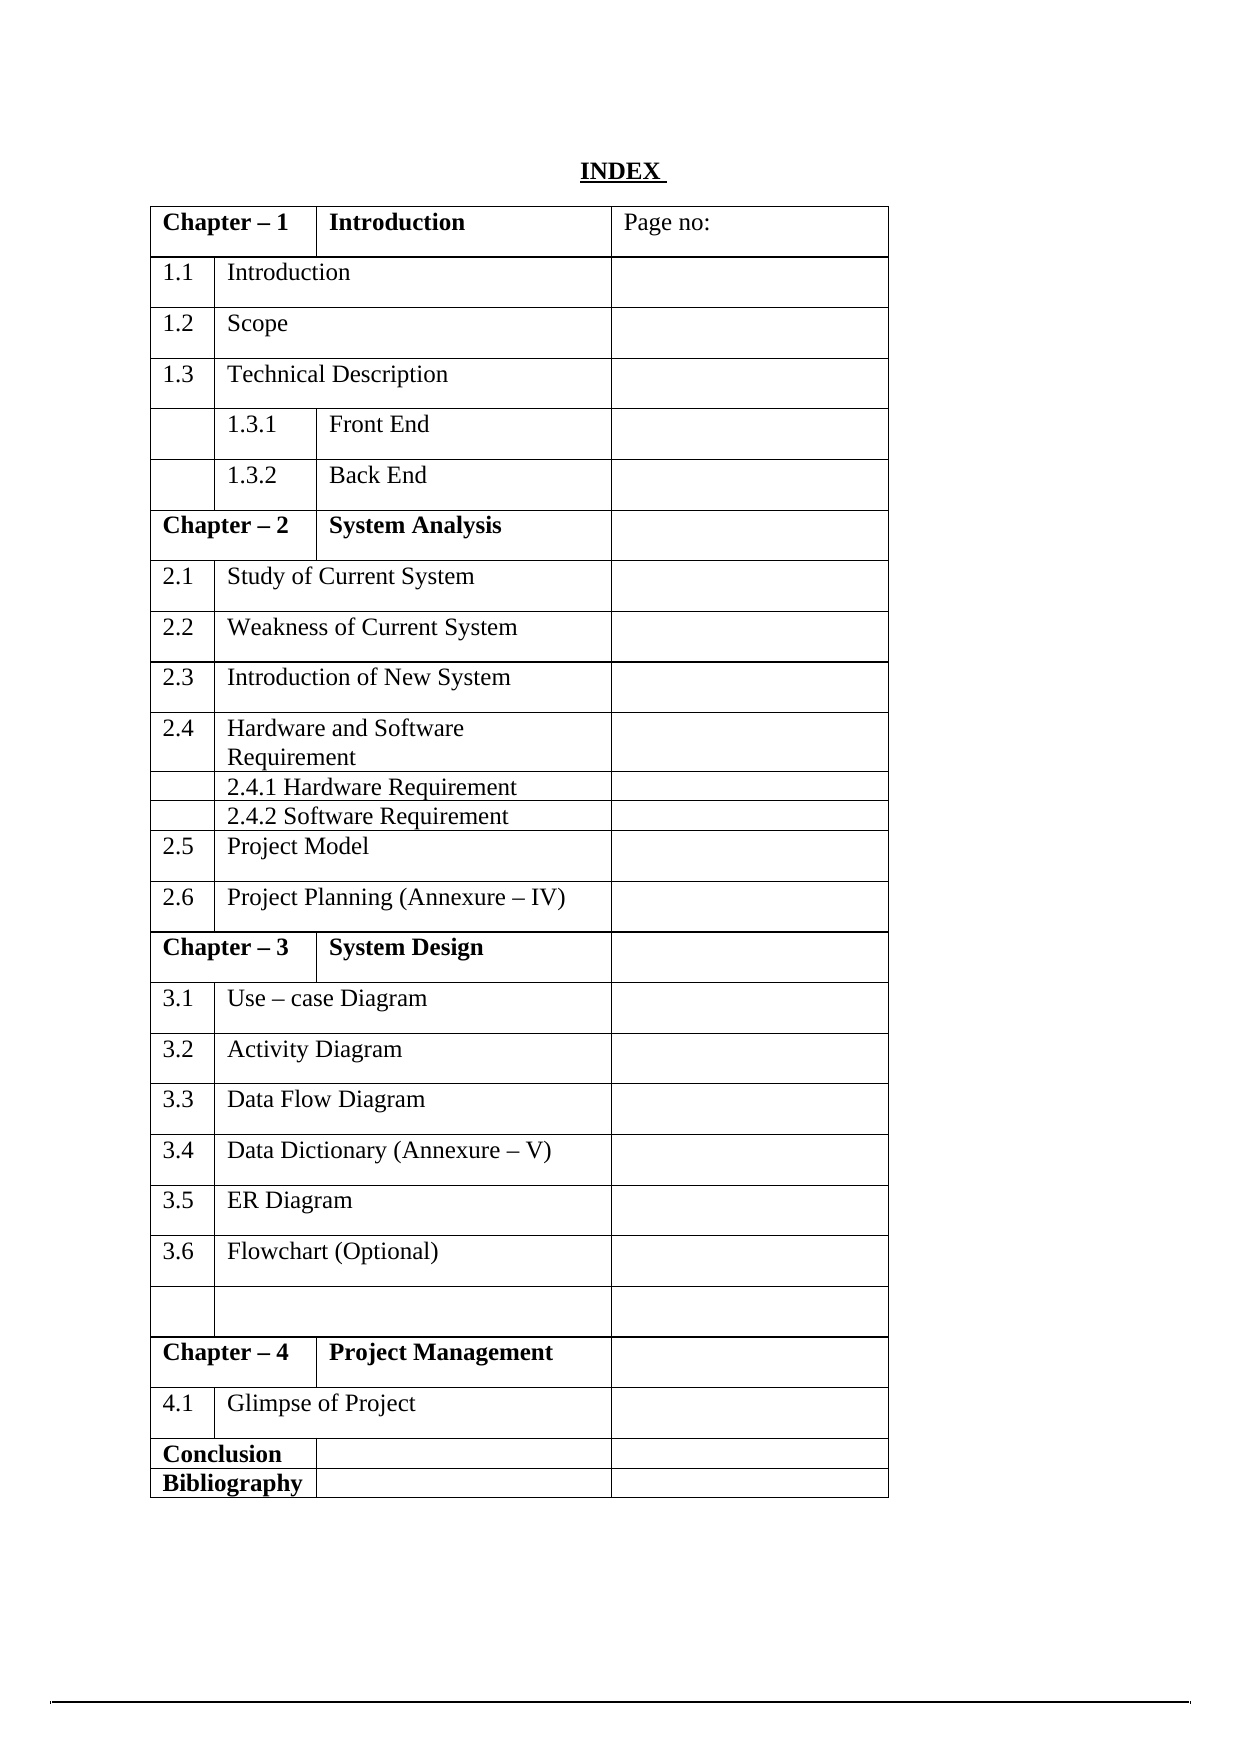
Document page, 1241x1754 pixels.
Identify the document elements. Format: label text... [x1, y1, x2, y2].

table_cell [151, 772, 214, 800]
table_cell Hardware and Software Requirement [215, 713, 611, 771]
table_header Chapter – 1 [151, 207, 316, 256]
table_cell Data Dictionary (Annexure – V) [215, 1135, 611, 1184]
table_cell [612, 1135, 888, 1184]
table_cell [151, 1287, 214, 1336]
table_cell [612, 460, 888, 509]
table_cell Chapter – 4 [151, 1338, 316, 1387]
table_cell [612, 831, 888, 881]
table_cell Front End [317, 409, 611, 459]
table_cell Project Management [317, 1338, 611, 1387]
table_cell 1.1 [151, 258, 214, 307]
table_cell Scope [215, 308, 611, 358]
text INDEX [150, 156, 1091, 185]
table_cell Conclusion [151, 1439, 316, 1467]
table_cell [612, 1186, 888, 1235]
table_cell [612, 1034, 888, 1083]
table_cell [612, 561, 888, 611]
table_cell [612, 258, 888, 307]
table_cell 3.4 [151, 1135, 214, 1184]
table_cell [612, 1287, 888, 1336]
table_cell 2.2 [151, 612, 214, 661]
table_cell [612, 1388, 888, 1438]
table_cell [317, 1469, 611, 1497]
table_cell [612, 713, 888, 771]
table_cell [612, 933, 888, 982]
table_cell [612, 1338, 888, 1387]
table_cell 3.6 [151, 1236, 214, 1286]
table_cell Chapter – 2 [151, 511, 316, 560]
table_header Page no: [612, 207, 888, 256]
table_cell 1.3.2 [215, 460, 316, 509]
table_cell 3.5 [151, 1186, 214, 1235]
table_cell Project Model [215, 831, 611, 881]
table_cell [612, 511, 888, 560]
table_cell 2.6 [151, 882, 214, 931]
table_cell [151, 409, 214, 459]
table_cell [151, 460, 214, 509]
table_cell Use – case Diagram [215, 983, 611, 1033]
table_cell Study of Current System [215, 561, 611, 611]
table_cell [215, 1287, 611, 1336]
table_cell 4.1 [151, 1388, 214, 1438]
table_cell Weakness of Current System [215, 612, 611, 661]
table_cell Chapter – 3 [151, 933, 316, 982]
table_cell 2.4.1 Hardware Requirement [215, 772, 611, 800]
table_cell 1.3.1 [215, 409, 316, 459]
table_cell 2.5 [151, 831, 214, 881]
table_cell 2.4 [151, 713, 214, 771]
table_cell Back End [317, 460, 611, 509]
table_cell [612, 663, 888, 712]
table_cell Data Flow Diagram [215, 1084, 611, 1134]
table_cell 3.2 [151, 1034, 214, 1083]
table_cell Technical Description [215, 359, 611, 408]
table_cell Introduction [215, 258, 611, 307]
table_header Introduction [317, 207, 611, 256]
table_cell [612, 1469, 888, 1497]
table_cell 2.3 [151, 663, 214, 712]
table_cell [612, 882, 888, 931]
table_cell [612, 1084, 888, 1134]
table_cell Bibliography [151, 1469, 316, 1497]
table_cell [612, 801, 888, 830]
table_cell System Analysis [317, 511, 611, 560]
table_cell [612, 1439, 888, 1467]
table_cell 2.1 [151, 561, 214, 611]
table_cell 3.3 [151, 1084, 214, 1134]
table_cell [612, 612, 888, 661]
table_cell [612, 308, 888, 358]
table_cell [612, 772, 888, 800]
table_cell 2.4.2 Software Requirement [215, 801, 611, 830]
table_cell 3.1 [151, 983, 214, 1033]
table_cell 1.2 [151, 308, 214, 358]
table_cell [612, 1236, 888, 1286]
table_cell System Design [317, 933, 611, 982]
table_cell [317, 1439, 611, 1467]
table_cell Glimpse of Project [215, 1388, 611, 1438]
table_cell [151, 801, 214, 830]
table_cell [612, 983, 888, 1033]
table_cell Introduction of New System [215, 663, 611, 712]
table_cell Activity Diagram [215, 1034, 611, 1083]
table_cell [612, 409, 888, 459]
table_cell Project Planning (Annexure – IV) [215, 882, 611, 931]
table_cell ER Diagram [215, 1186, 611, 1235]
table_cell [612, 359, 888, 408]
table_cell 1.3 [151, 359, 214, 408]
table_cell Flowchart (Optional) [215, 1236, 611, 1286]
